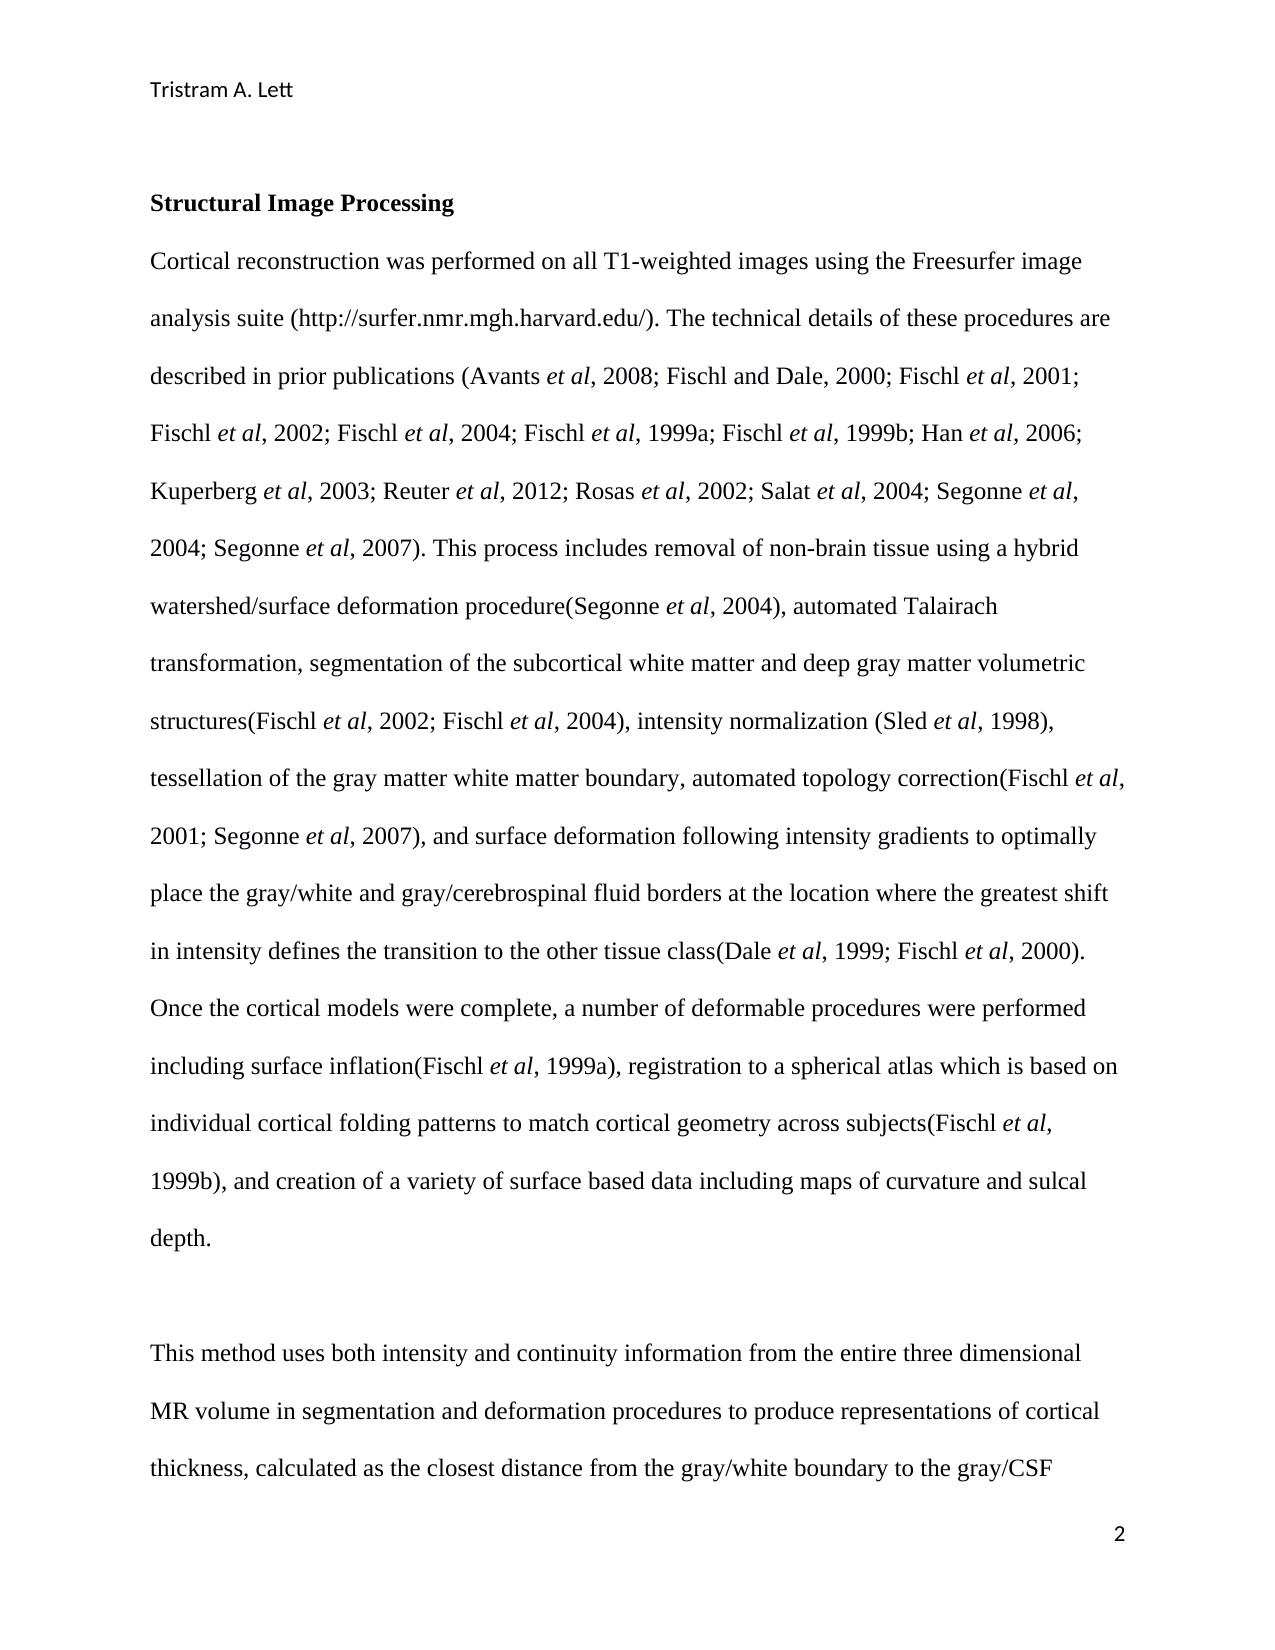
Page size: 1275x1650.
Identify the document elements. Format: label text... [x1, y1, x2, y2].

text Structural Image Processing [150, 188, 1125, 217]
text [150, 1338, 1125, 1482]
text Cortical reconstruction was performed on all T1-weighted images using the Freesurfer image analysis suite (http://surfer.nmr.mgh.harvard.edu/). The technical details of these procedures are described in prior publications (Avants et al, 2008; Fischl and Dale, 2000; Fischl et al, 2001; Fischl et al, 2002; Fischl et al, 2004; Fischl et al, 1999a; Fischl et al, 1999b; Han et al, 2006; Kuperberg et al, 2003; Reuter et al, 2012; Rosas et al, 2002; Salat et al, 2004; Segonne et al, 2004; Segonne et al, 2007). This process includes removal of non-brain tissue using a hybrid watershed/surface deformation procedure(Segonne et al, 2004), automated Talairach transformation, segmentation of the subcortical white matter and deep gray matter volumetric structures(Fischl et al, 2002; Fischl et al, 2004), intensity normalization (Sled et al, 1998), tessellation of the gray matter white matter boundary, automated topology correction(Fischl et al, 2001; Segonne et al, 2007), and surface deformation following intensity gradients to optimally place the gray/white and gray/cerebrospinal fluid borders at the location where the greatest shift in intensity defines the transition to the other tissue class(Dale et al, 1999; Fischl et al, 2000). Once the cortical models were complete, a number of deformable procedures were performed including surface inflation(Fischl et al, 1999a), registration to a spherical atlas which is based on individual cortical folding patterns to match cortical geometry across subjects(Fischl et al, 1999b), and creation of a variety of surface based data including maps of curvature and sulcal depth. [150, 246, 1125, 1252]
